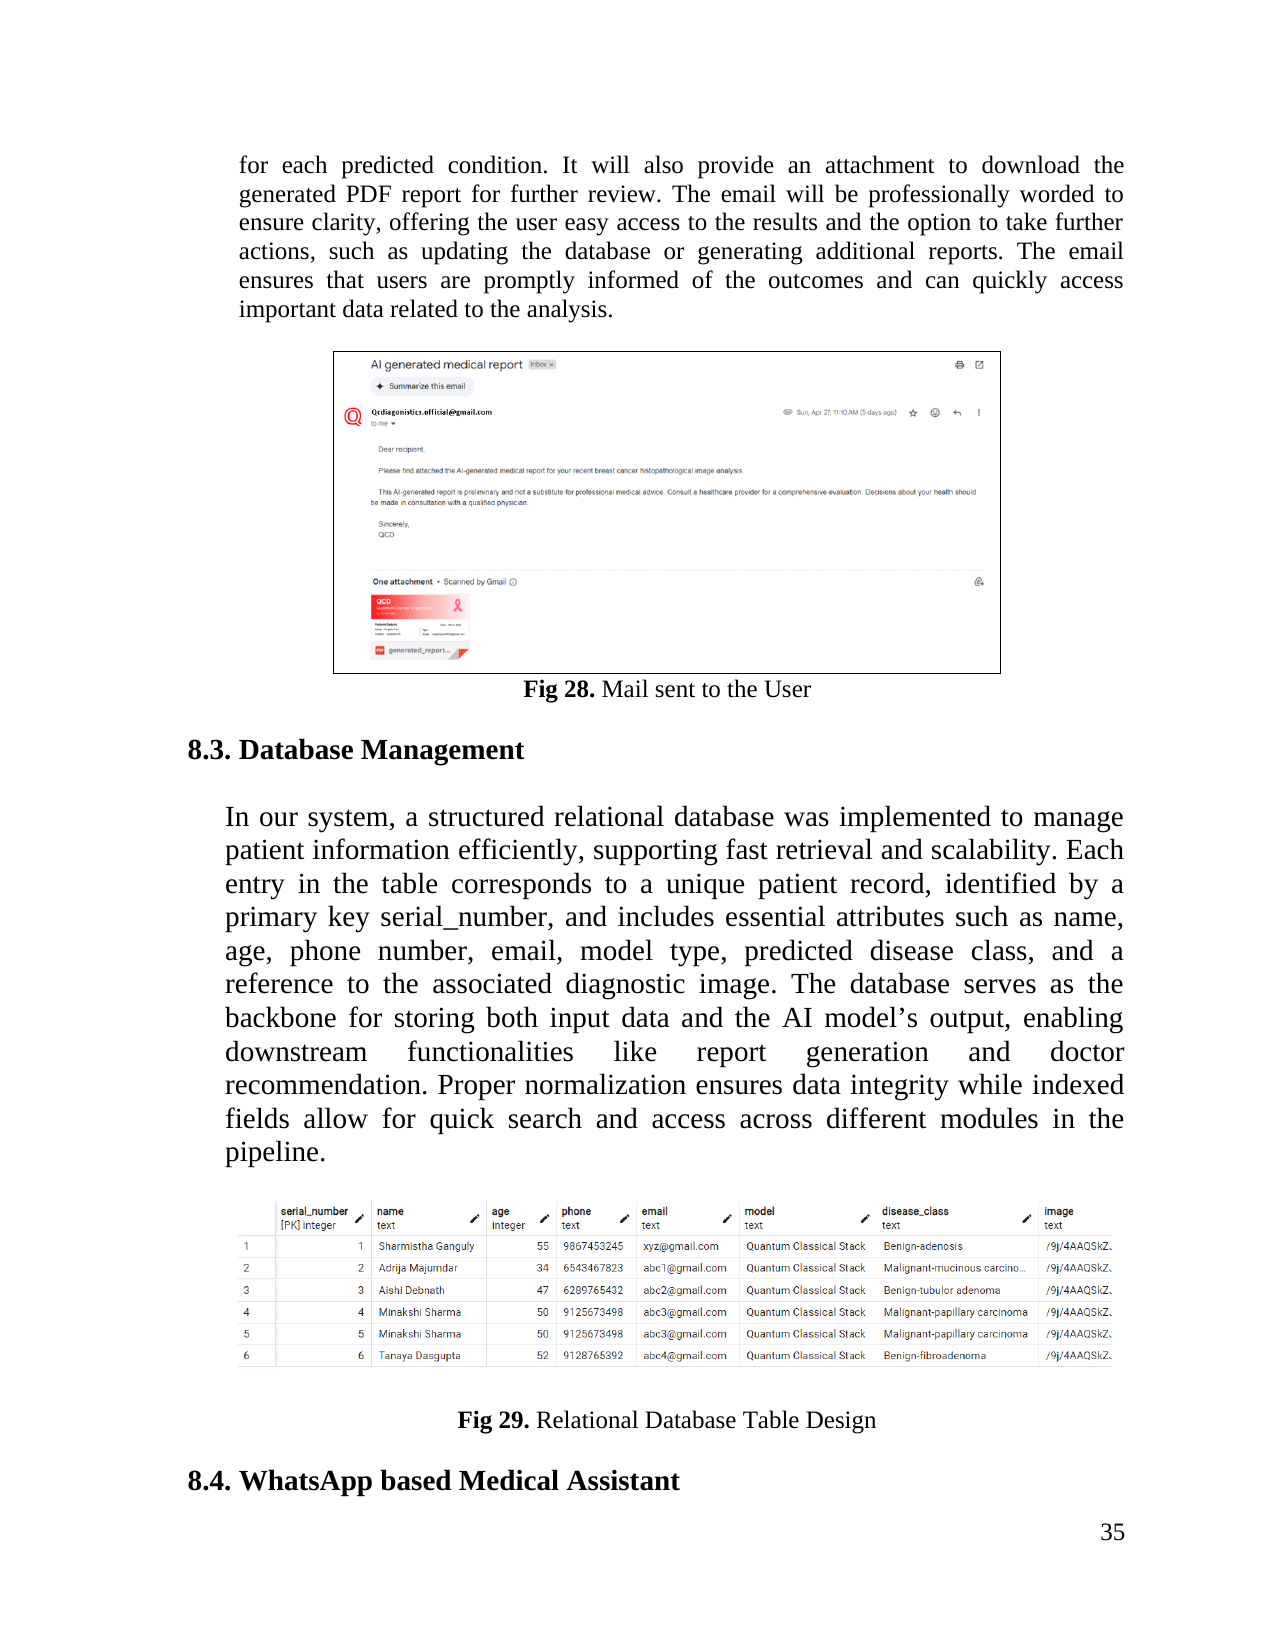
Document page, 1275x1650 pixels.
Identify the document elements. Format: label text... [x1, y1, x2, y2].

list Fig 29. Relational Database Table Design [209, 1406, 1125, 1434]
text 8.3. Database Management [187, 732, 1125, 765]
list Fig 28. Mail sent to the User [209, 674, 1125, 703]
text In our system, a structured relational database was implemented to manage patient information efficiently, supporting fast retrieval and scalability. Each entry in the table corresponds to a unique patient record, identified by a primary key serial_number, and includes essential attributes such as name, age, phone number, email, model type, predicted disease class, and a reference to the associated diagnostic image. The database serves as the backbone for storing both input data and the AI model’s output, enabling downstream functionalities like report generation and doctor recommendation. Proper normalization ensures data integrity while indexed fields allow for quick search and access across different modules in the pipeline. [225, 799, 1125, 1168]
picture [334, 352, 1000, 673]
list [239, 150, 1125, 322]
text 8.4. WhatsApp based Medical Assistant [187, 1463, 1125, 1497]
picture [237, 1201, 1112, 1406]
